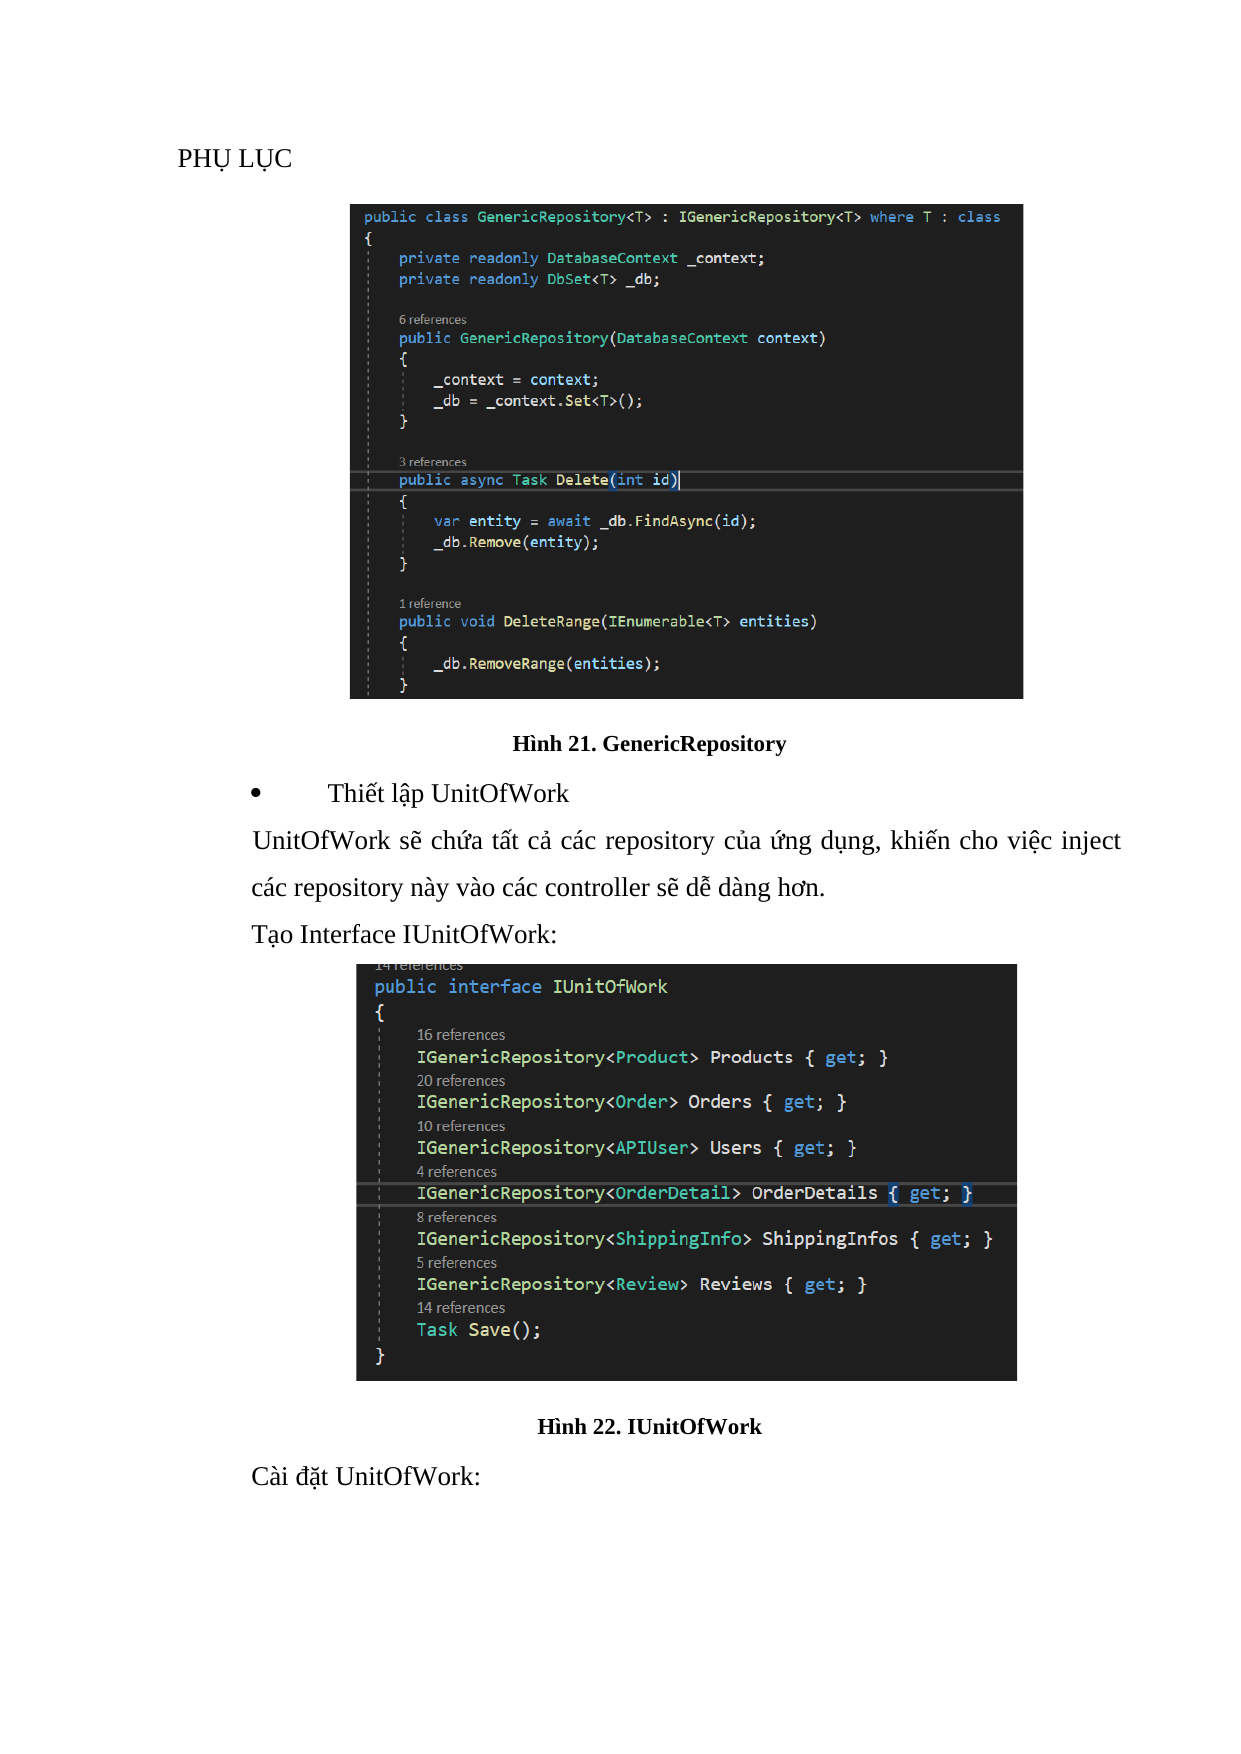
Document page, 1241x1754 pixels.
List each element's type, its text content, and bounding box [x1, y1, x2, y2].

text Hình 22. IUnitOfWork [177, 1413, 1122, 1439]
picture [356, 964, 1018, 1381]
picture [349, 204, 1024, 699]
list UnitOfWork sẽ chứa tất cả các repository của ứng dụng, khiến cho việc inject các repository này vào các controller sẽ dễ dàng hơn. [251, 824, 1122, 902]
list Thiết lập UnitOfWork [251, 777, 1122, 809]
list Tạo Interface IUnitOfWork: [251, 918, 1122, 949]
text Hình 21. GenericRepository [177, 730, 1122, 757]
list Cài đặt UnitOfWork: [251, 1460, 1122, 1492]
